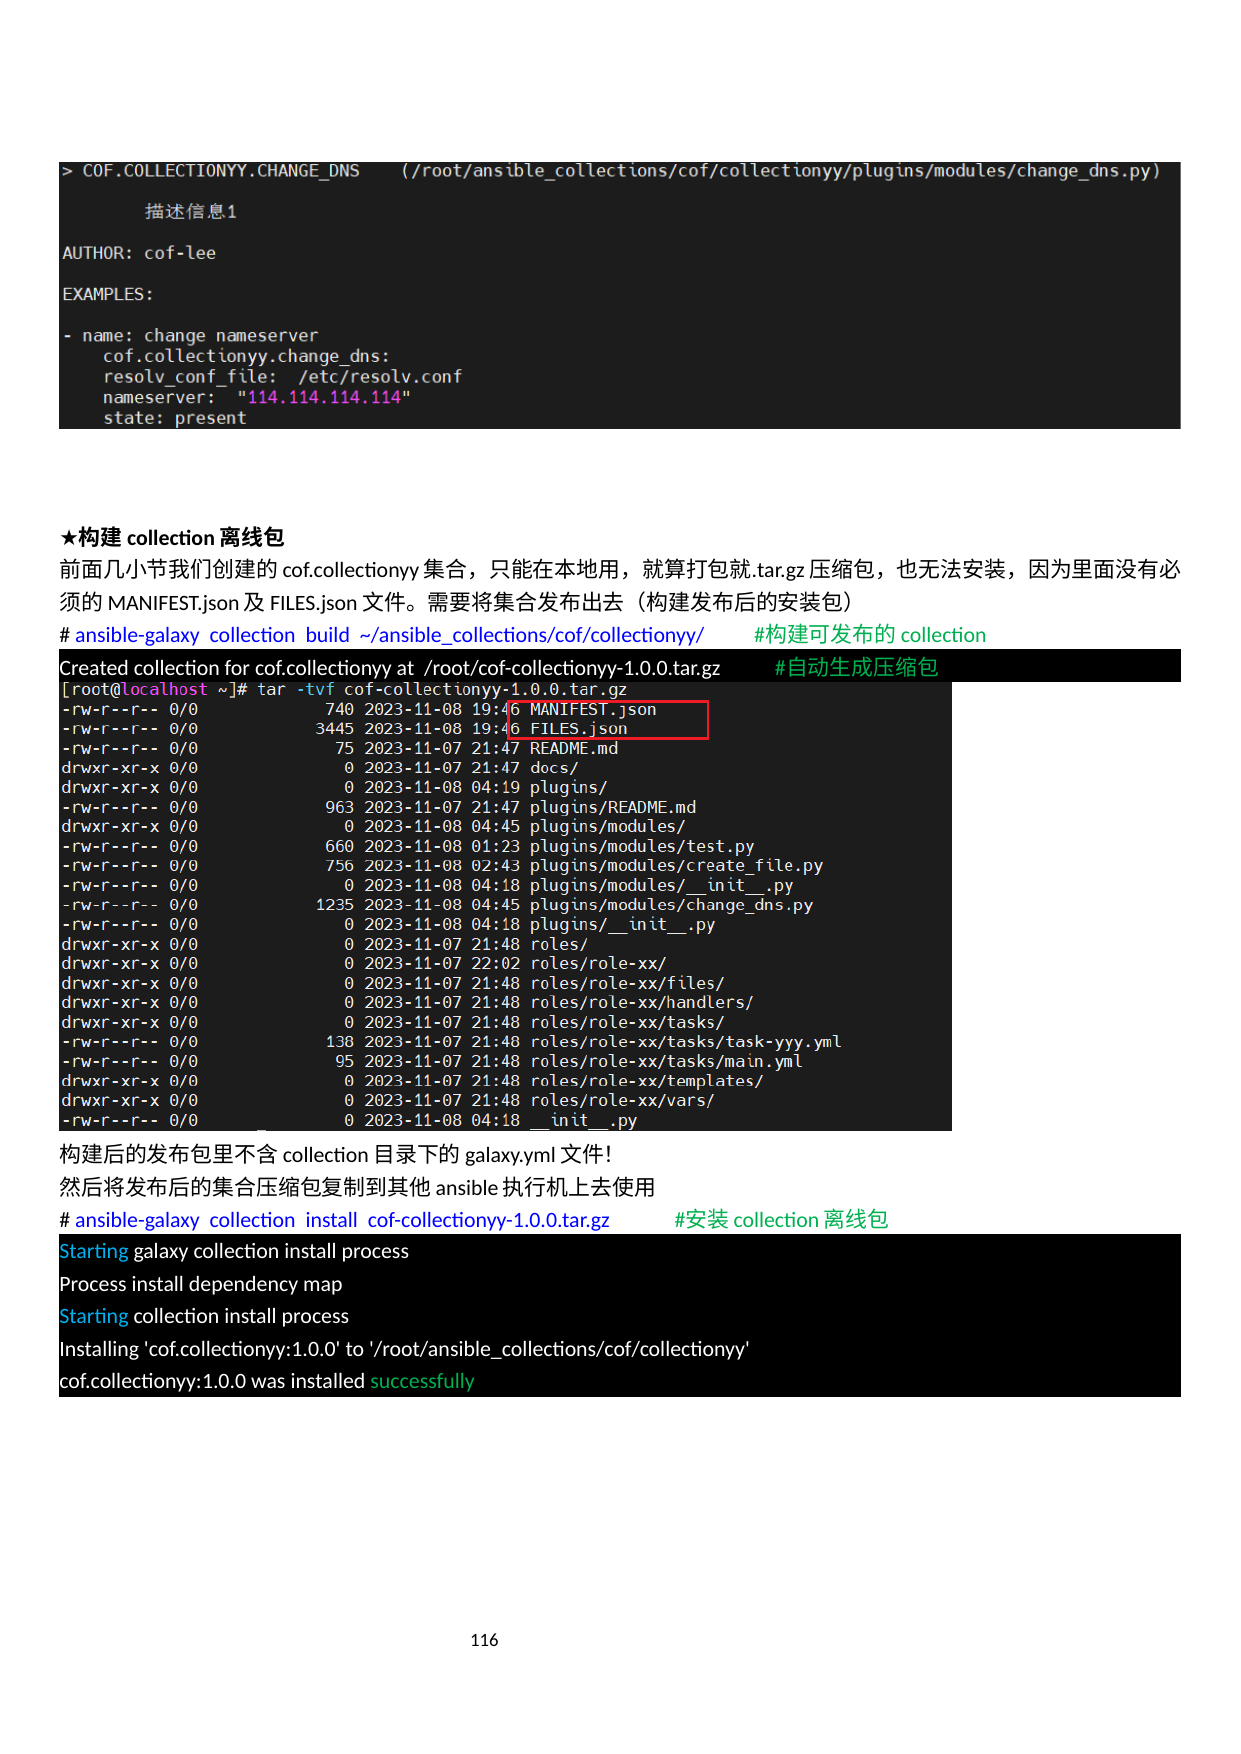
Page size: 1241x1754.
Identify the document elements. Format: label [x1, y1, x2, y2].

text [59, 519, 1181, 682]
picture [59, 162, 1181, 429]
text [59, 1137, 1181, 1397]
picture [59, 682, 952, 1131]
